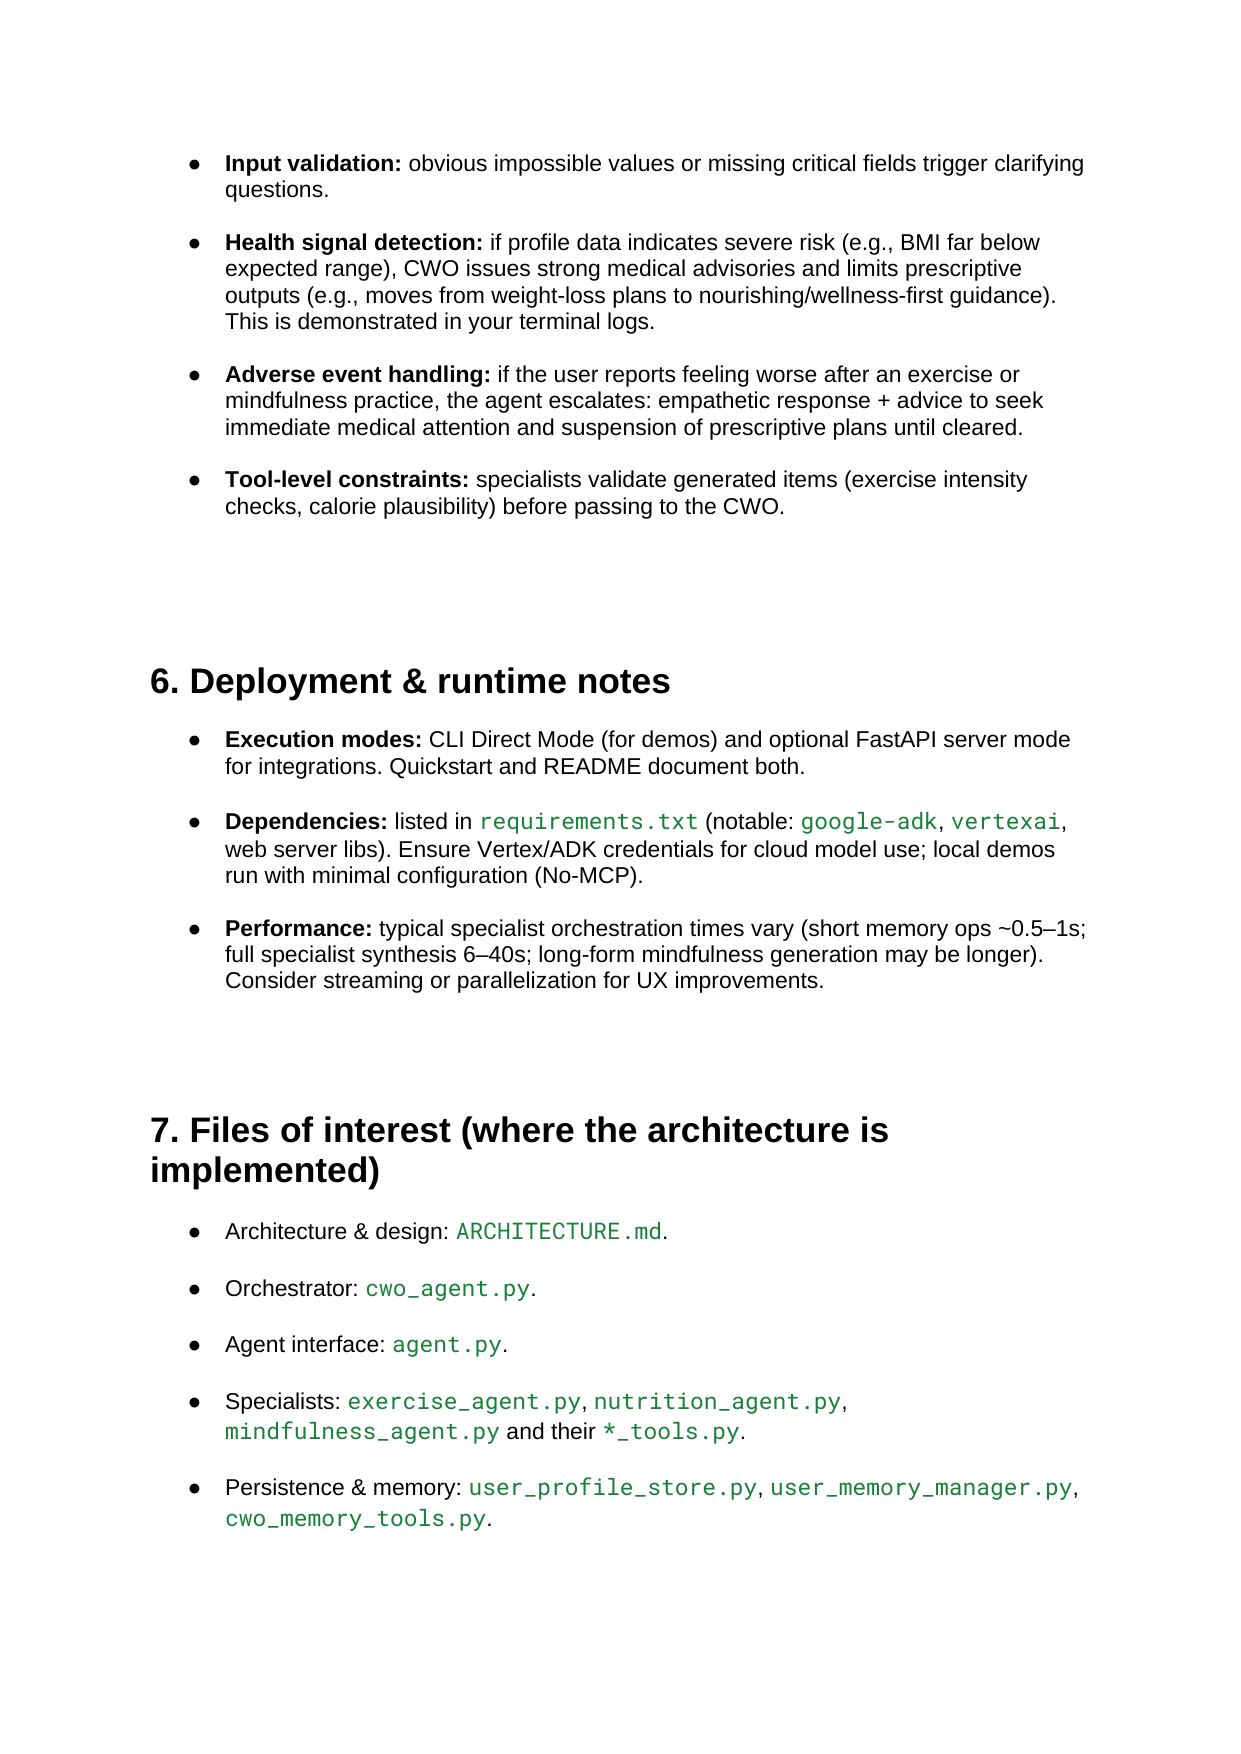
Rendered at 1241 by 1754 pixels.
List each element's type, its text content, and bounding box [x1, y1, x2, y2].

list Input validation: obvious impossible values or missing critical fields trigger clarifying questions. [187, 150, 1090, 229]
list Performance: typical specialist orchestration times vary (short memory ops ~0.5–1s; full specialist synthesis 6–40s; long-form mindfulness generation may be longer). Consider streaming or parallelization for UX improvements. [187, 914, 1090, 1020]
subtitle 6. Deployment & runtime notes [150, 661, 1090, 701]
list Execution modes: CLI Direct Mode (for demos) and optional FastAPI server mode for integrations. Quickstart and README document both. [187, 726, 1090, 805]
subtitle 7. Files of interest (where the architecture is implemented) [150, 1109, 1090, 1190]
list Dependencies: listed in requirements.txt (notable: google-adk, vertexai, web server libs). Ensure Vertex/ADK credentials for cloud model use; local demos run with minimal configuration (No-MCP). [187, 805, 1090, 914]
list Architecture & design: ARCHITECTURE.md. [187, 1215, 1090, 1272]
list Adverse event handling: if the user reports feeling worse after an exercise or mindfulness practice, the agent escalates: empathetic response + advice to seek immediate medical attention and suspension of prescriptive plans until cleared. [187, 361, 1090, 466]
list Persistence & memory: user_profile_store.py, user_memory_manager.py, cwo_memory_tools.py. [187, 1472, 1090, 1558]
list Orchestrator: cwo_agent.py. [187, 1272, 1090, 1328]
list Agent interface: agent.py. [187, 1328, 1090, 1385]
list Specialists: exercise_agent.py, nutrition_agent.py, mindfulness_agent.py and their *_tools.py. [187, 1385, 1090, 1472]
list Tool-level constraints: specialists validate generated items (exercise intensity checks, calorie plausibility) before passing to the CWO. [187, 466, 1090, 572]
list Health signal detection: if profile data indicates severe risk (e.g., BMI far below expected range), CWO issues strong medical advisories and limits prescriptive outputs (e.g., moves from weight-loss plans to nourishing/wellness-first guidance). This is demonstrated in your terminal logs. [187, 229, 1090, 361]
